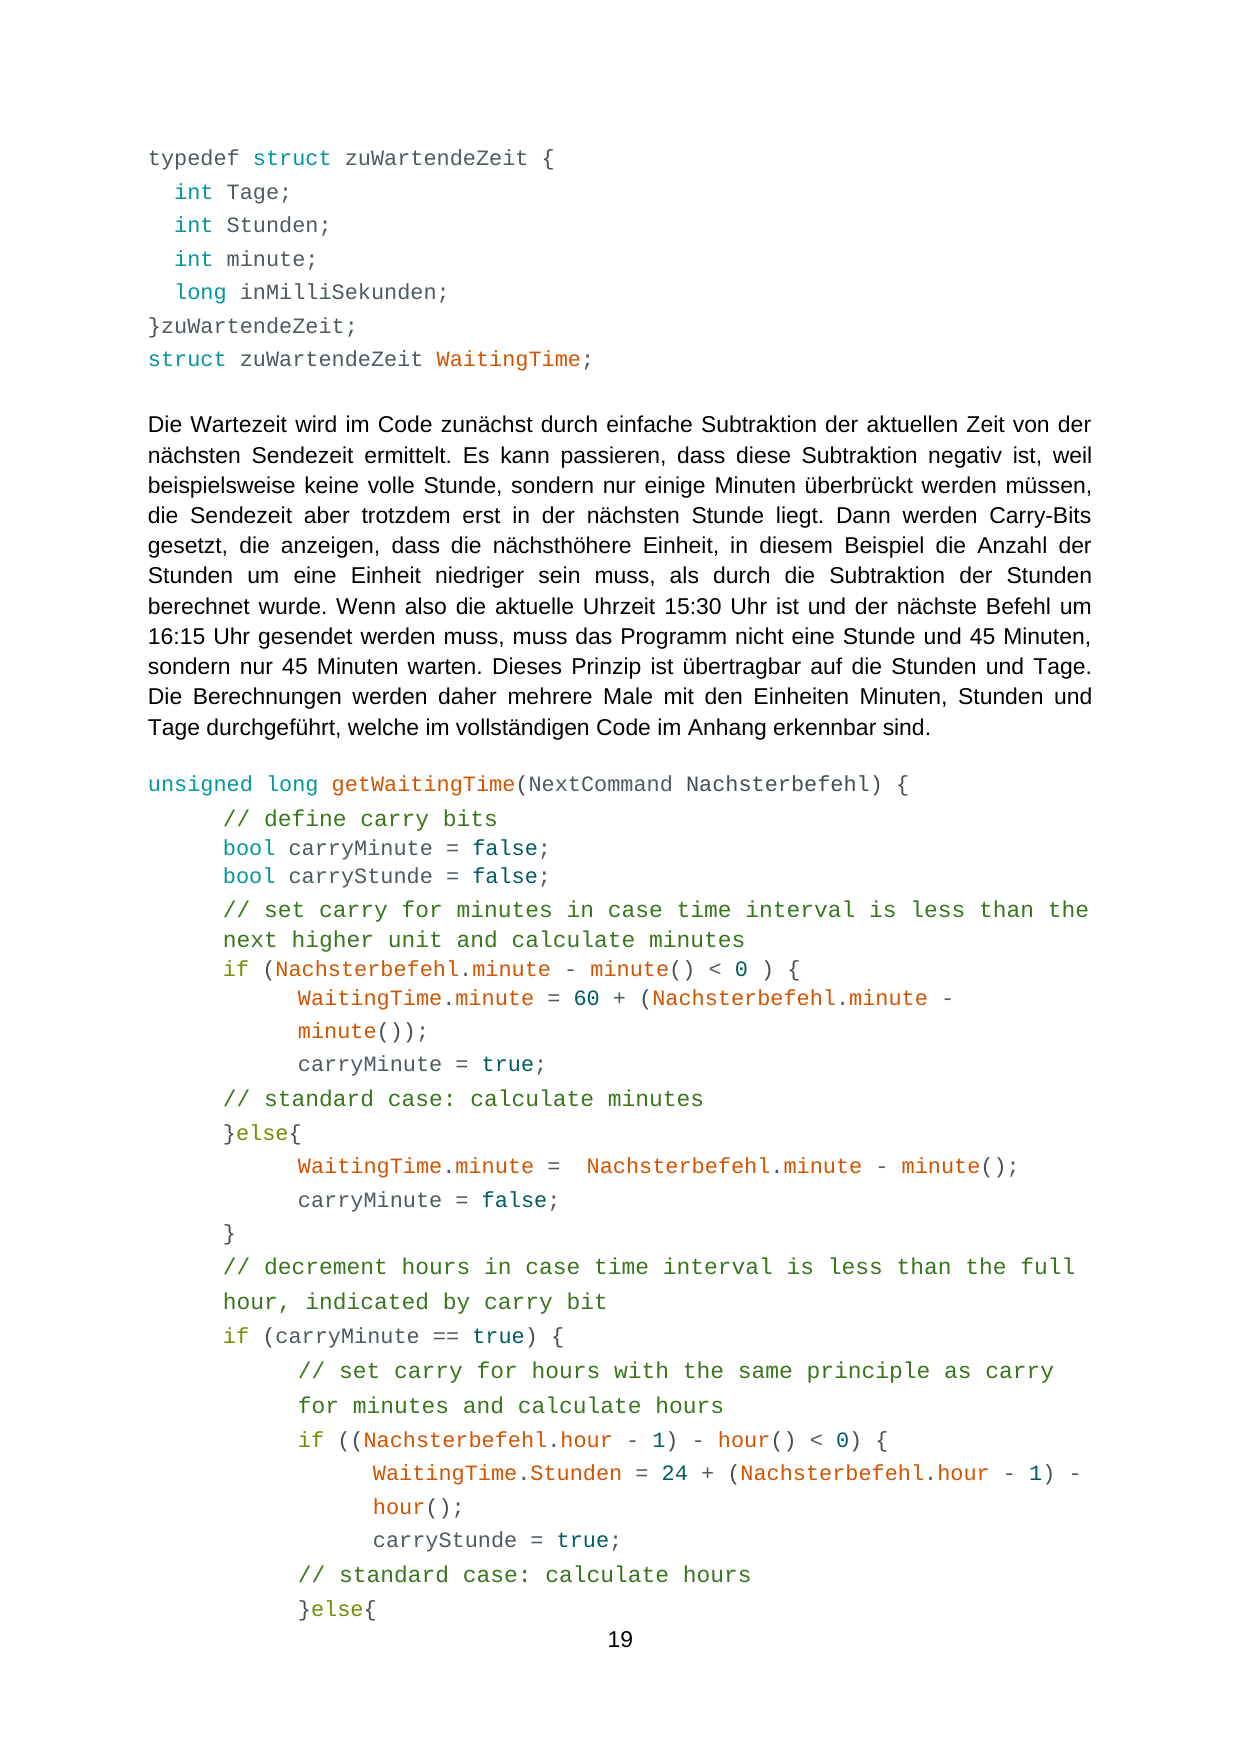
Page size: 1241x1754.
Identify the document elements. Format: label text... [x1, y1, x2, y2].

text // define carry bits [148, 807, 1093, 833]
text carryMinute = false; [223, 1189, 1093, 1214]
text // set carry for hours with the same principle as carry for minutes and calculate hours [298, 1359, 1093, 1420]
text WaitingTime.minute = Nachsterbefehl.minute - minute(); [223, 1155, 1093, 1180]
text unsigned long getWaitingTime(NextCommand Nachsterbefehl) { [148, 773, 1093, 798]
text bool carryStunde = false; [148, 865, 1093, 890]
text }else{ [223, 1598, 1093, 1623]
text long inMilliSekunden; [148, 281, 1093, 306]
text typedef struct zuWartendeZeit { [148, 148, 1093, 172]
text } [148, 1222, 1093, 1247]
text if ((Nachsterbefehl.hour - 1) - hour() < 0) { [223, 1429, 1093, 1454]
text if (carryMinute == true) { [148, 1326, 1093, 1351]
text // decrement hours in case time interval is less than the full hour, indicated by carry bit [223, 1256, 1093, 1317]
text // set carry for minutes in case time interval is less than the next higher unit and calculate minutes [223, 899, 1093, 954]
text struct zuWartendeZeit WaitingTime; [148, 348, 1093, 373]
text WaitingTime.Stunden = 24 + (Nachsterbefehl.hour - 1) - hour(); [373, 1463, 1093, 1521]
text int Tage; [148, 181, 1093, 206]
text carryMinute = true; [223, 1053, 1093, 1078]
text Die Wartezeit wird im Code zunächst durch einfache Subtraktion der aktuellen Zeit von der nächsten Sendezeit ermittelt. Es kann passieren, dass diese Subtraktion negativ ist, weil beispielsweise keine volle Stunde, sondern nur einige Minuten überbrückt werden müssen, die Sendezeit aber trotzdem erst in der nächsten Stunde liegt. Dann werden Carry-Bits gesetzt, die anzeigen, dass die nächsthöhere Einheit, in diesem Beispiel die Anzahl der Stunden um eine Einheit niedriger sein muss, als durch die Subtraktion der Stunden berechnet wurde. Wenn also die aktuelle Uhrzeit 15:30 Uhr ist und der nächste Befehl um 16:15 Uhr gesendet werden muss, muss das Programm nicht eine Stunde und 45 Minuten, sondern nur 45 Minuten warten. Dieses Prinzip ist übertragbar auf die Stunden und Tage. Die Berechnungen werden daher mehrere Male mit den Einheiten Minuten, Stunden und Tage durchgeführt, welche im vollständigen Code im Anhang erkennbar sind. [148, 411, 1093, 740]
text }else{ [148, 1122, 1093, 1147]
text }zuWartendeZeit; [148, 315, 1093, 339]
text bool carryMinute = false; [148, 837, 1093, 862]
text int minute; [148, 248, 1093, 273]
text WaitingTime.minute = 60 + (Nachsterbefehl.minute - minute()); [298, 987, 1093, 1045]
text int Stunden; [148, 214, 1093, 239]
text // standard case: calculate minutes [223, 1087, 1093, 1113]
text // standard case: calculate hours [223, 1563, 1093, 1589]
text carryStunde = true; [298, 1529, 1093, 1554]
text if (Nachsterbefehl.minute - minute() < 0 ) { [148, 958, 1093, 983]
